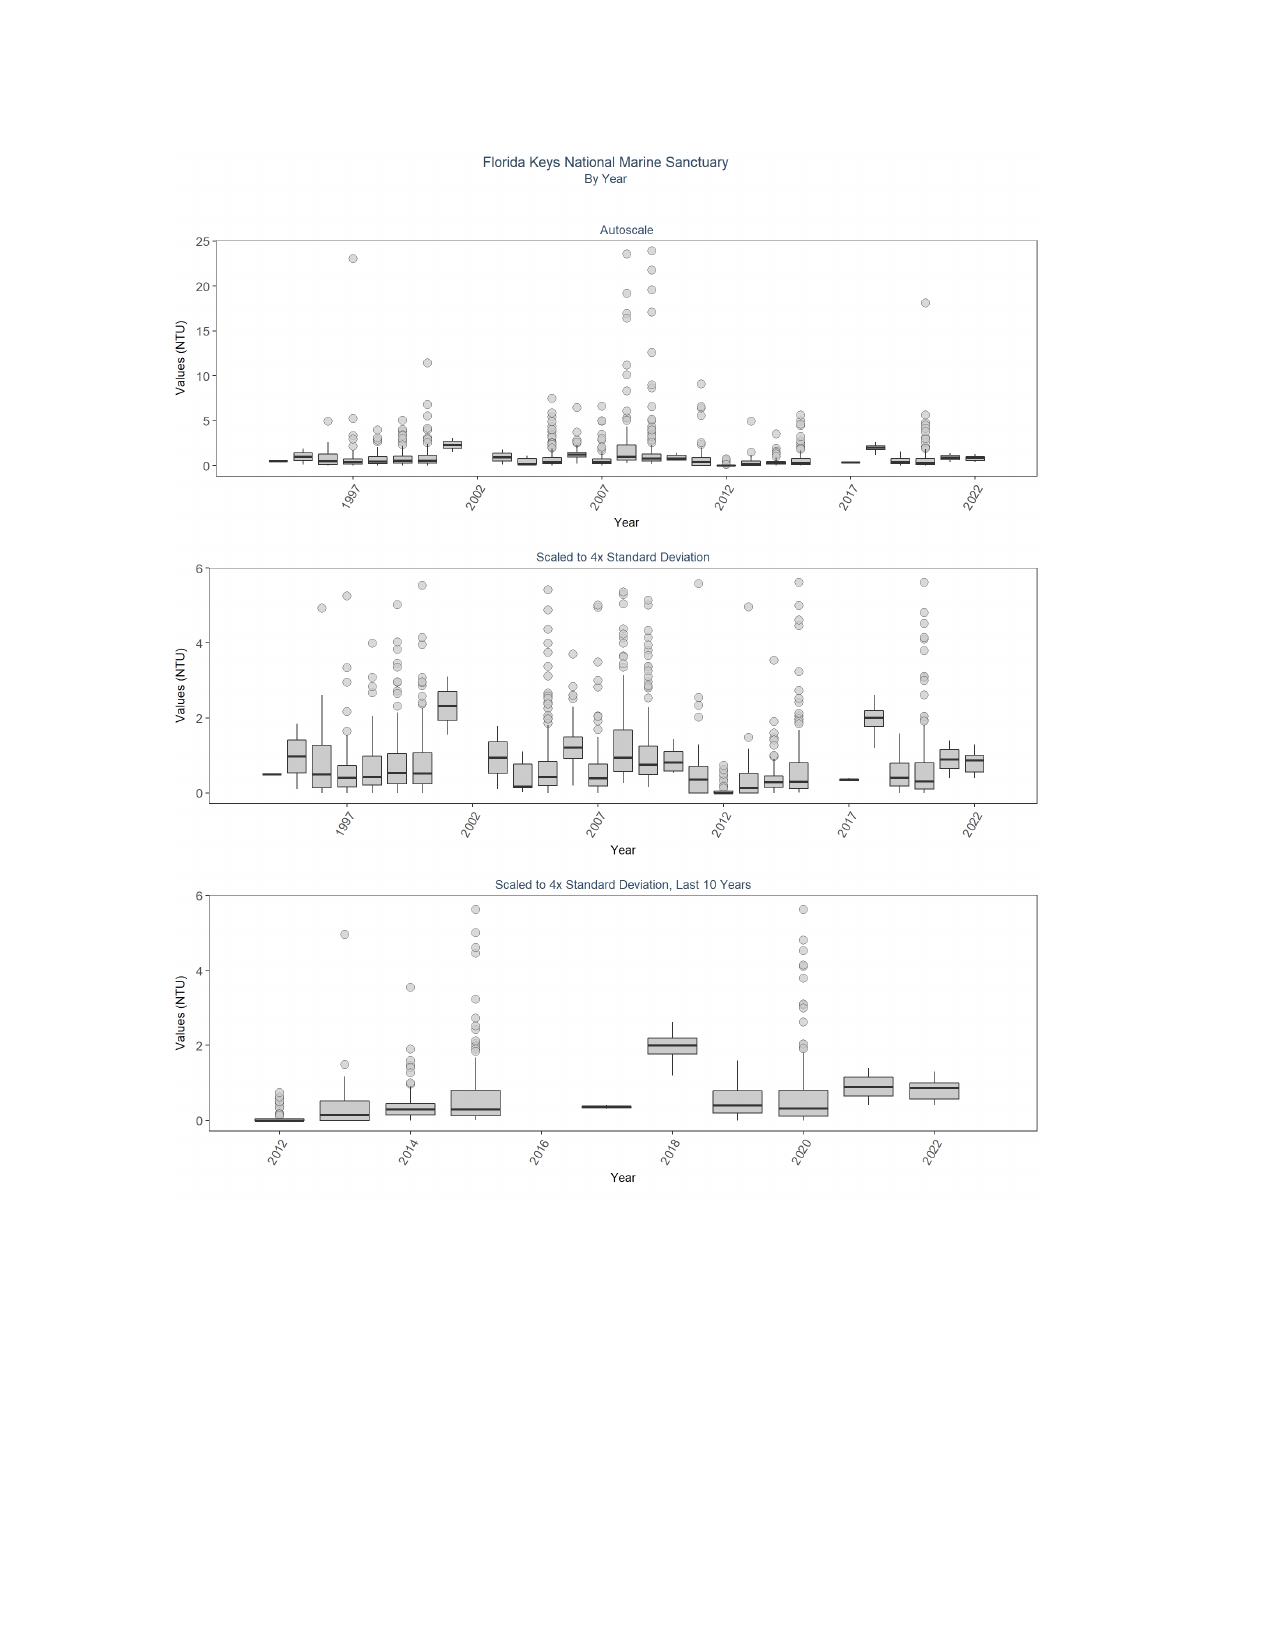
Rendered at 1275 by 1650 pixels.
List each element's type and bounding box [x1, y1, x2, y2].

picture [168, 150, 1044, 1200]
